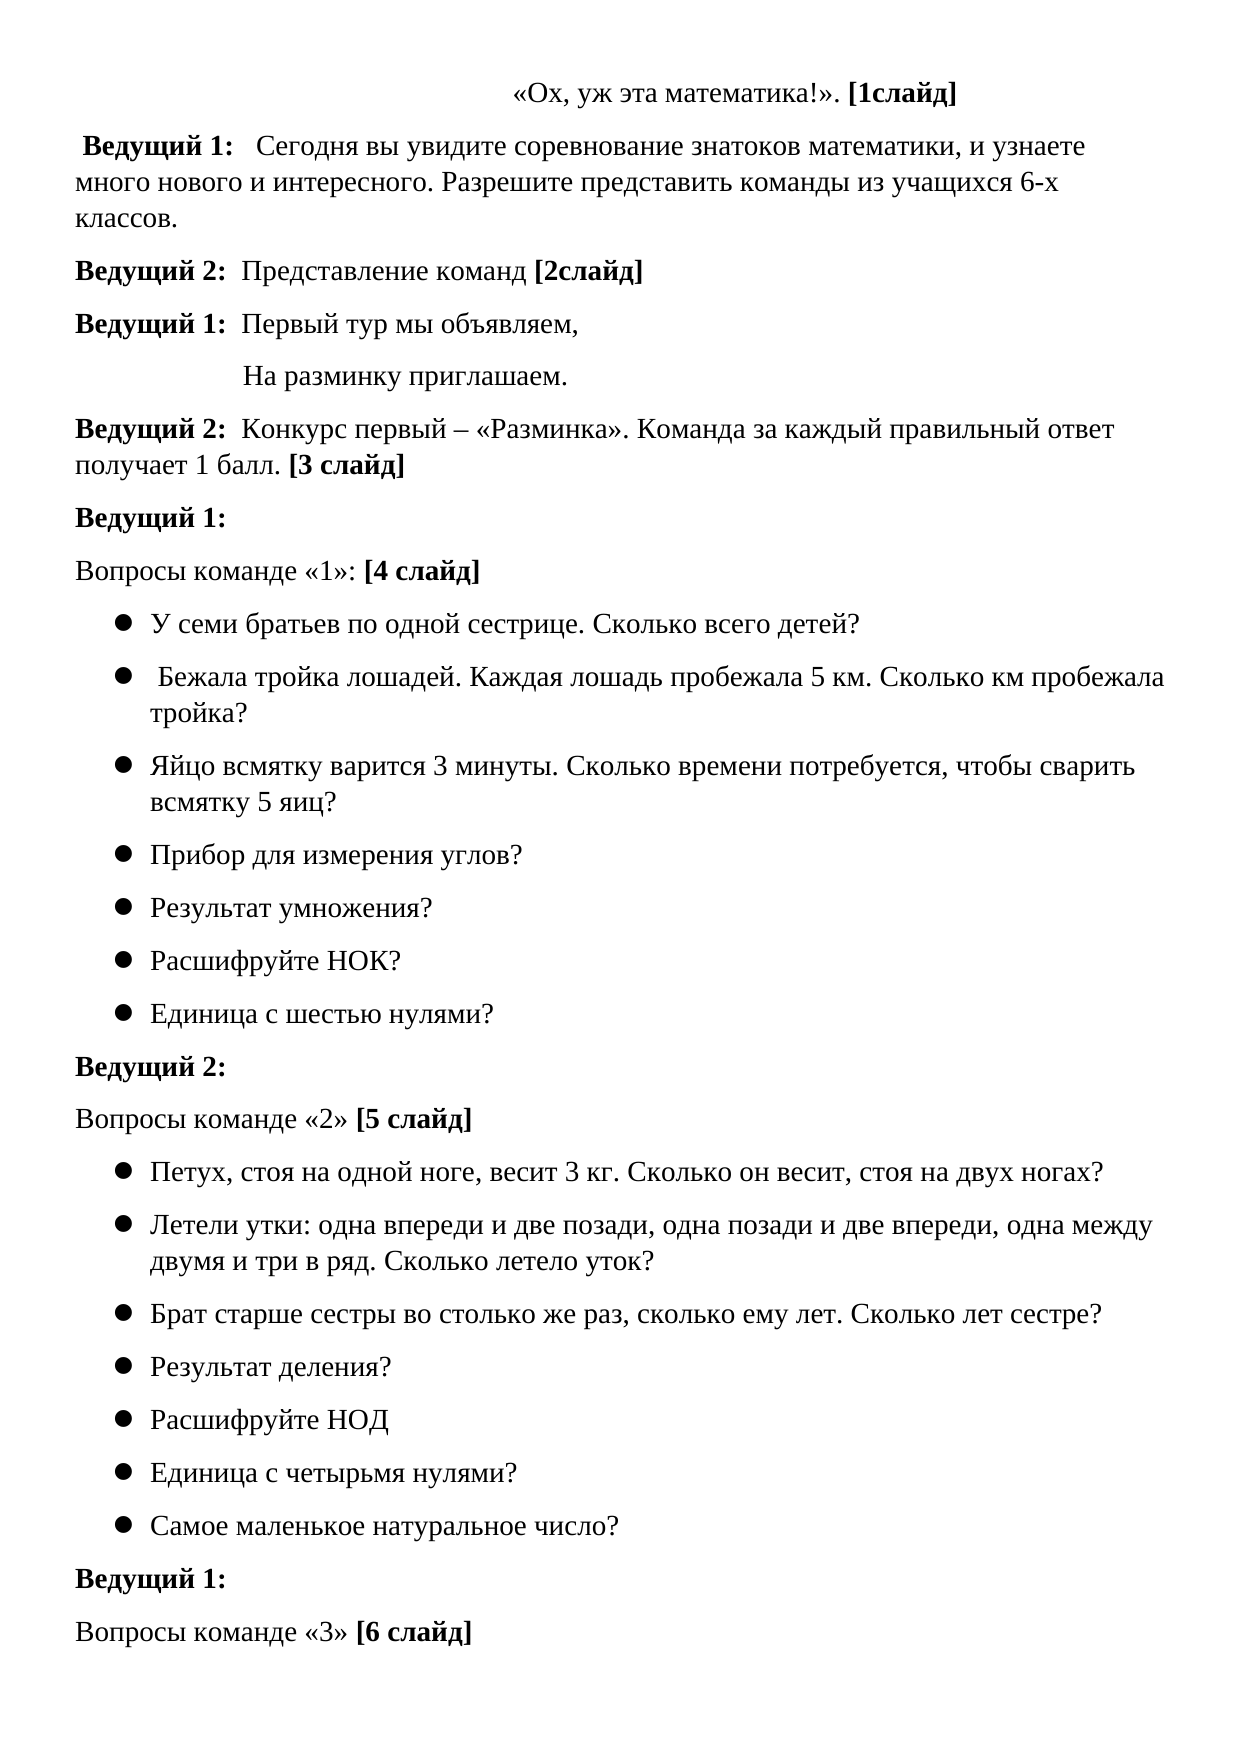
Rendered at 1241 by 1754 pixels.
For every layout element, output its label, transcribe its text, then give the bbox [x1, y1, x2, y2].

text Вопросы команде «1»: [4 слайд] [75, 553, 1165, 587]
list Летели утки: одна впереди и две позади, одна позади и две впереди, одна между двумя и три в ряд. Сколько летело уток? [112, 1207, 1165, 1277]
text На разминку приглашаем. [75, 358, 1165, 392]
text Ведущий 1: [75, 1561, 1165, 1594]
text Ведущий 2: Конкурс первый – «Разминка». Команда за каждый правильный ответ получает 1 балл. [3 слайд] [75, 411, 1165, 481]
text Вопросы команде «3» [6 слайд] [75, 1614, 1165, 1647]
text Ведущий 1: [75, 500, 1165, 534]
list Расшифруйте НОД [112, 1402, 1165, 1436]
text Ведущий 1: Первый тур мы объявляем, [75, 306, 1165, 339]
list Петух, стоя на одной ноге, весит 3 кг. Сколько он весит, стоя на двух ногах? [112, 1154, 1165, 1188]
text «Ох, уж эта математика!». [1слайд] [75, 75, 1165, 108]
list Самое маленькое натуральное число? [112, 1508, 1165, 1542]
text Ведущий 2: [75, 1049, 1165, 1082]
list Расшифруйте НОК? [112, 943, 1165, 976]
text Ведущий 2: Представление команд [2слайд] [75, 253, 1165, 286]
list Бежала тройка лошадей. Каждая лошадь пробежала 5 км. Сколько км пробежала тройка? [112, 659, 1165, 729]
text Вопросы команде «2» [5 слайд] [75, 1101, 1165, 1135]
text Ведущий 1: Сегодня вы увидите соревнование знатоков математики, и узнаете много нового и интересного. Разрешите представить команды из учащихся 6-х классов. [75, 128, 1165, 234]
list У семи братьев по одной сестрице. Сколько всего детей? [112, 606, 1165, 639]
list Результат деления? [112, 1349, 1165, 1383]
list Единица с шестью нулями? [112, 996, 1165, 1029]
list Единица с четырьмя нулями? [112, 1455, 1165, 1489]
list Прибор для измерения углов? [112, 837, 1165, 871]
list Результат умножения? [112, 890, 1165, 923]
list Брат старше сестры во столько же раз, сколько ему лет. Сколько лет сестре? [112, 1296, 1165, 1330]
list Яйцо всмятку варится 3 минуты. Сколько времени потребуется, чтобы сварить всмятку 5 яиц? [112, 748, 1165, 818]
